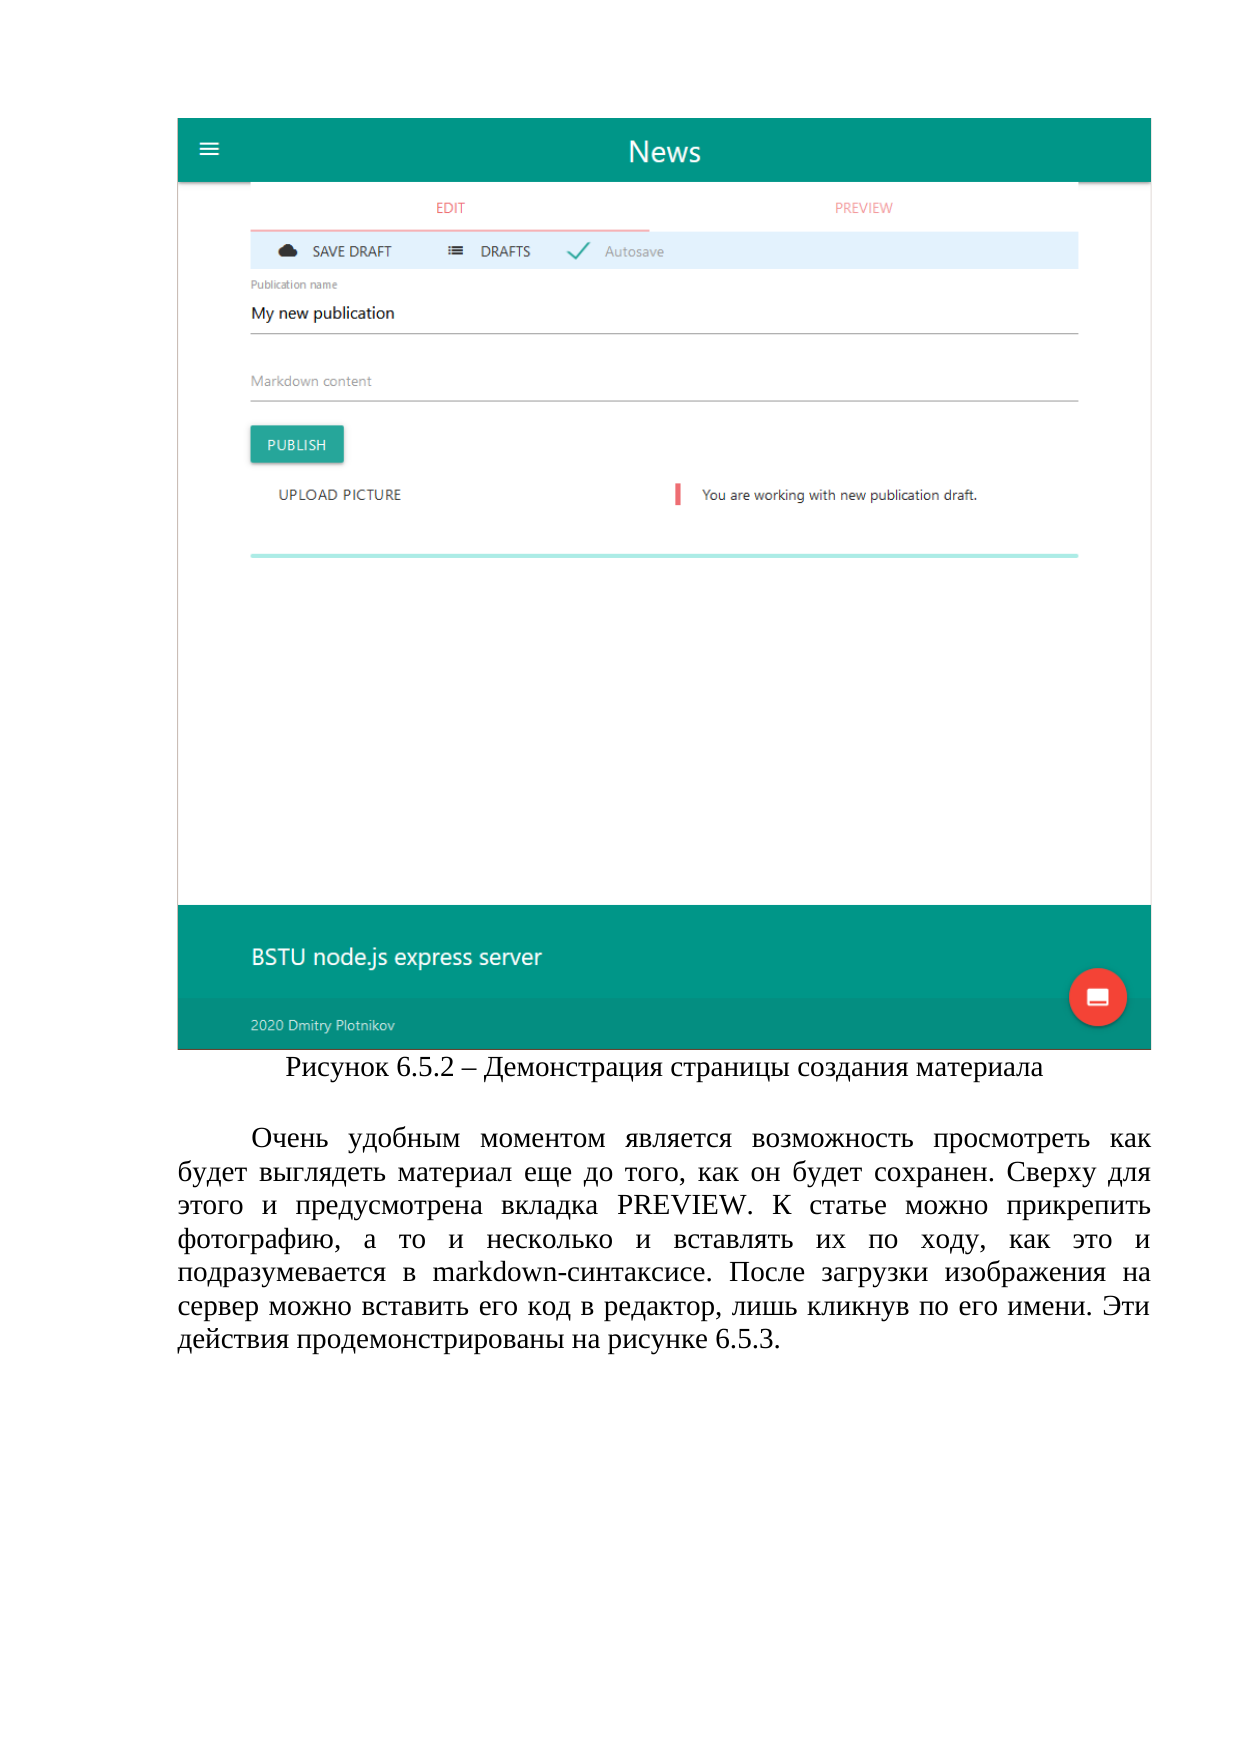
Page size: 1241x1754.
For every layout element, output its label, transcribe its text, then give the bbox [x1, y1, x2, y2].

picture [177, 118, 1152, 1050]
text Рисунок 6.5.2 – Демонстрация страницы создания материала [177, 1050, 1152, 1083]
text Очень удобным моментом является возможность просмотреть как будет выглядеть материал еще до того, как он будет сохранен. Сверху для этого и предусмотрена вкладка PREVIEW. К статье можно прикрепить фотографию, а то и несколько и вставлять их по ходу, как это и подразумевается в markdown-синтаксисе. После загрузки изображения на сервер можно вставить его код в редактор, лишь кликнув по его имени. Эти действия продемонстрированы на рисунке 6.5.3. [177, 1120, 1152, 1355]
